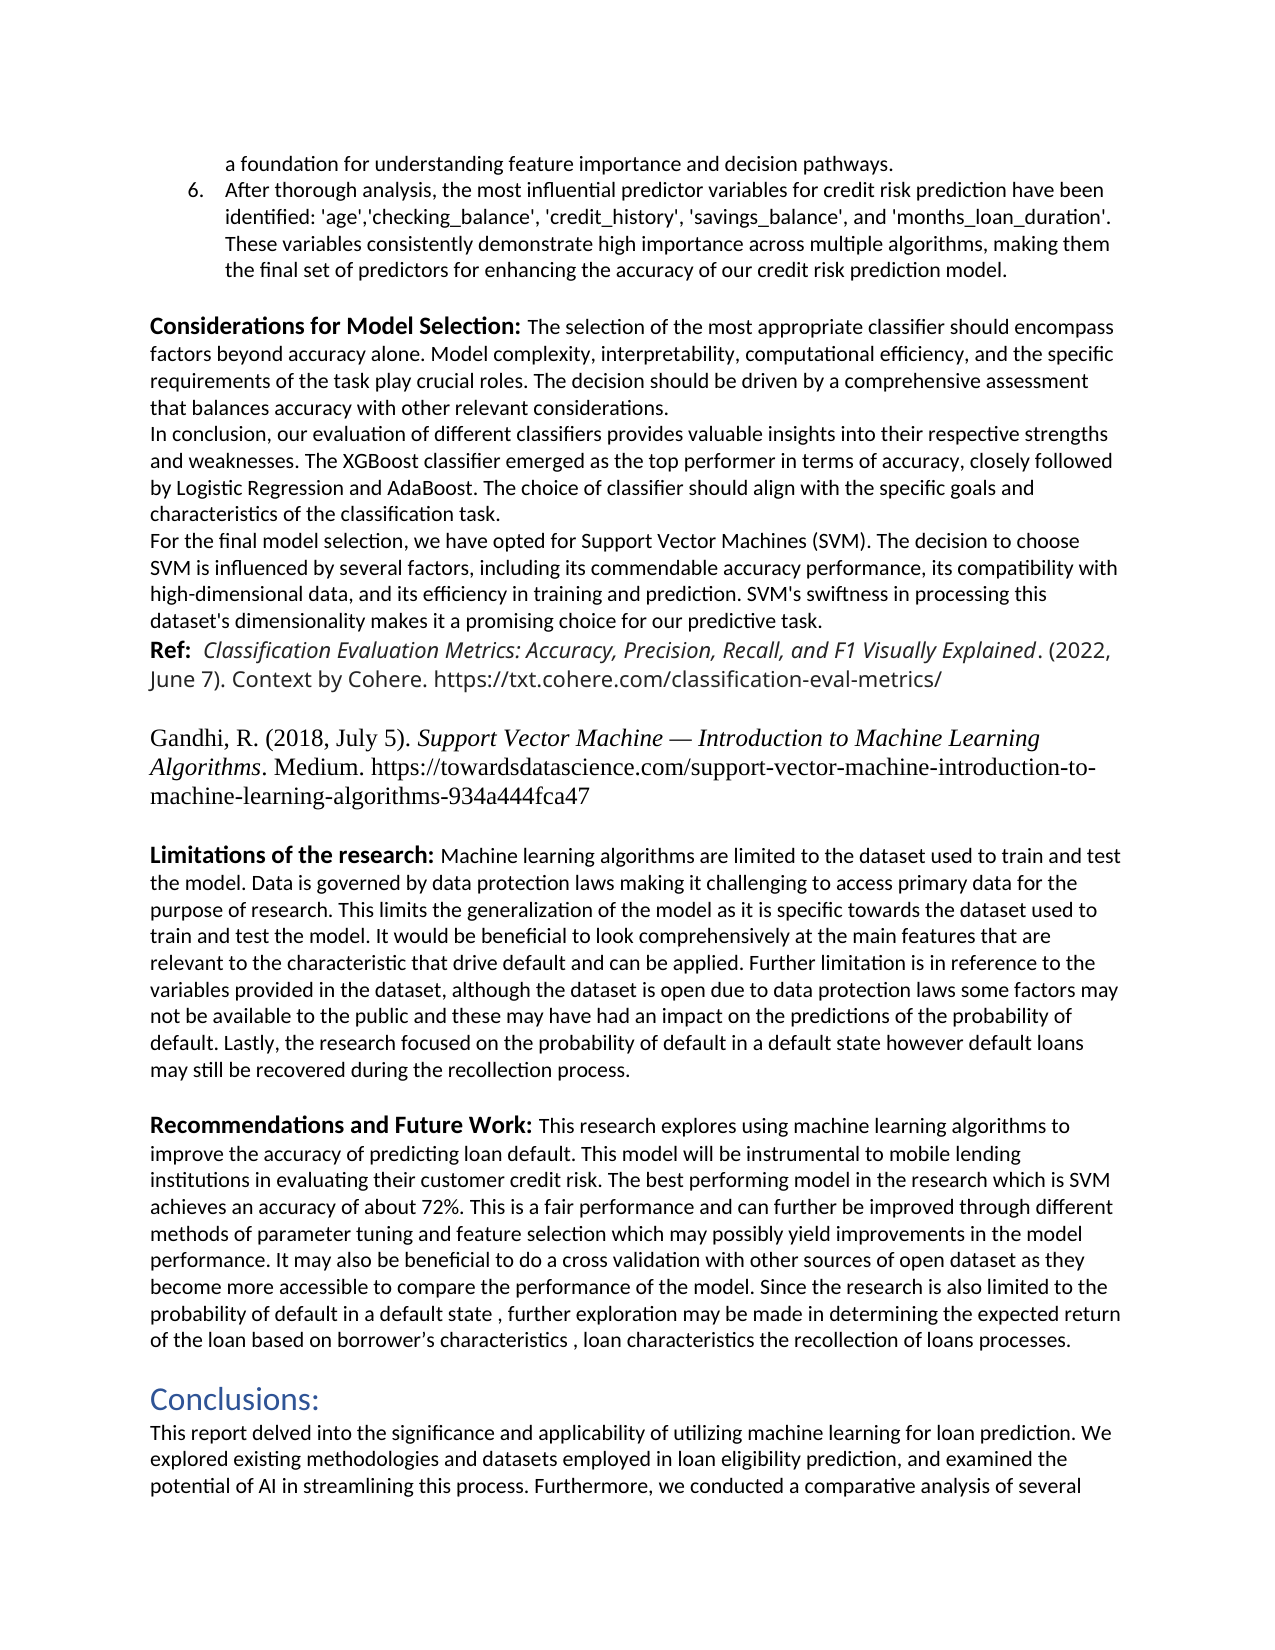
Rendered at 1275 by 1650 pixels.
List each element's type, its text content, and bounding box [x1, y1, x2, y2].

text Recommendations and Future Work: This research explores using machine learning algorithms to improve the accuracy of predicting loan default. This model will be instrumental to mobile lending institutions in evaluating their customer credit risk. The best performing model in the research which is SVM achieves an accuracy of about 72%. This is a fair performance and can further be improved through different methods of parameter tuning and feature selection which may possibly yield improvements in the model performance. It may also be beneficial to do a cross validation with other sources of open dataset as they become more accessible to compare the performance of the model. Since the research is also limited to the probability of default in a default state , further exploration may be made in determining the expected return of the loan based on borrower’s characteristics , loan characteristics the recollection of loans processes. [150, 1109, 1125, 1353]
text For the final model selection, we have opted for Support Vector Machines (SVM). The decision to choose SVM is influenced by several factors, including its commendable accuracy performance, its compatibility with high-dimensional data, and its efficiency in training and prediction. SVM's swiftness in processing this dataset's dimensionality makes it a promising choice for our predictive task. [150, 527, 1125, 634]
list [187, 150, 1125, 177]
text Considerations for Model Selection: The selection of the most appropriate classifier should encompass factors beyond accuracy alone. Model complexity, interpretability, computational efficiency, and the specific requirements of the task play crucial roles. The decision should be driven by a comprehensive assessment that balances accuracy with other relevant considerations. [150, 310, 1125, 421]
subtitle Conclusions: [150, 1378, 1125, 1419]
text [150, 1419, 1125, 1499]
text Limitations of the research: Machine learning algorithms are limited to the dataset used to train and test the model. Data is governed by data protection laws making it challenging to access primary data for the purpose of research. This limits the generalization of the model as it is specific towards the dataset used to train and test the model. It would be beneficial to look comprehensively at the main features that are relevant to the characteristic that drive default and can be applied. Further limitation is in reference to the variables provided in the dataset, although the dataset is open due to data protection laws some factors may not be available to the public and these may have had an impact on the predictions of the probability of default. Lastly, the research focused on the probability of default in a default state however default loans may still be recovered during the recollection process. [150, 839, 1125, 1083]
text In conclusion, our evaluation of different classifiers provides valuable insights into their respective strengths and weaknesses. The XGBoost classifier emerged as the top performer in terms of accuracy, closely followed by Logistic Regression and AdaBoost. The choice of classifier should align with the specific goals and characteristics of the classification task. [150, 421, 1125, 527]
list After thorough analysis, the most influential predictor variables for credit risk prediction have been identified: 'age','checking_balance', 'credit_history', 'savings_balance', and 'months_loan_duration'. These variables consistently demonstrate high importance across multiple algorithms, making them the final set of predictors for enhancing the accuracy of our credit risk prediction model. [187, 177, 1125, 283]
text Gandhi, R. (2018, July 5). Support Vector Machine — Introduction to Machine Learning Algorithms. Medium. https://towardsdatascience.com/support-vector-machine-introduction-to-machine-learning-algorithms-934a444fca47 [150, 723, 1125, 810]
text Ref: Classification Evaluation Metrics: Accuracy, Precision, Recall, and F1 Visually Explained. (2022, June 7). Context by Cohere. https://txt.cohere.com/classification-eval-metrics/ [150, 634, 1125, 694]
